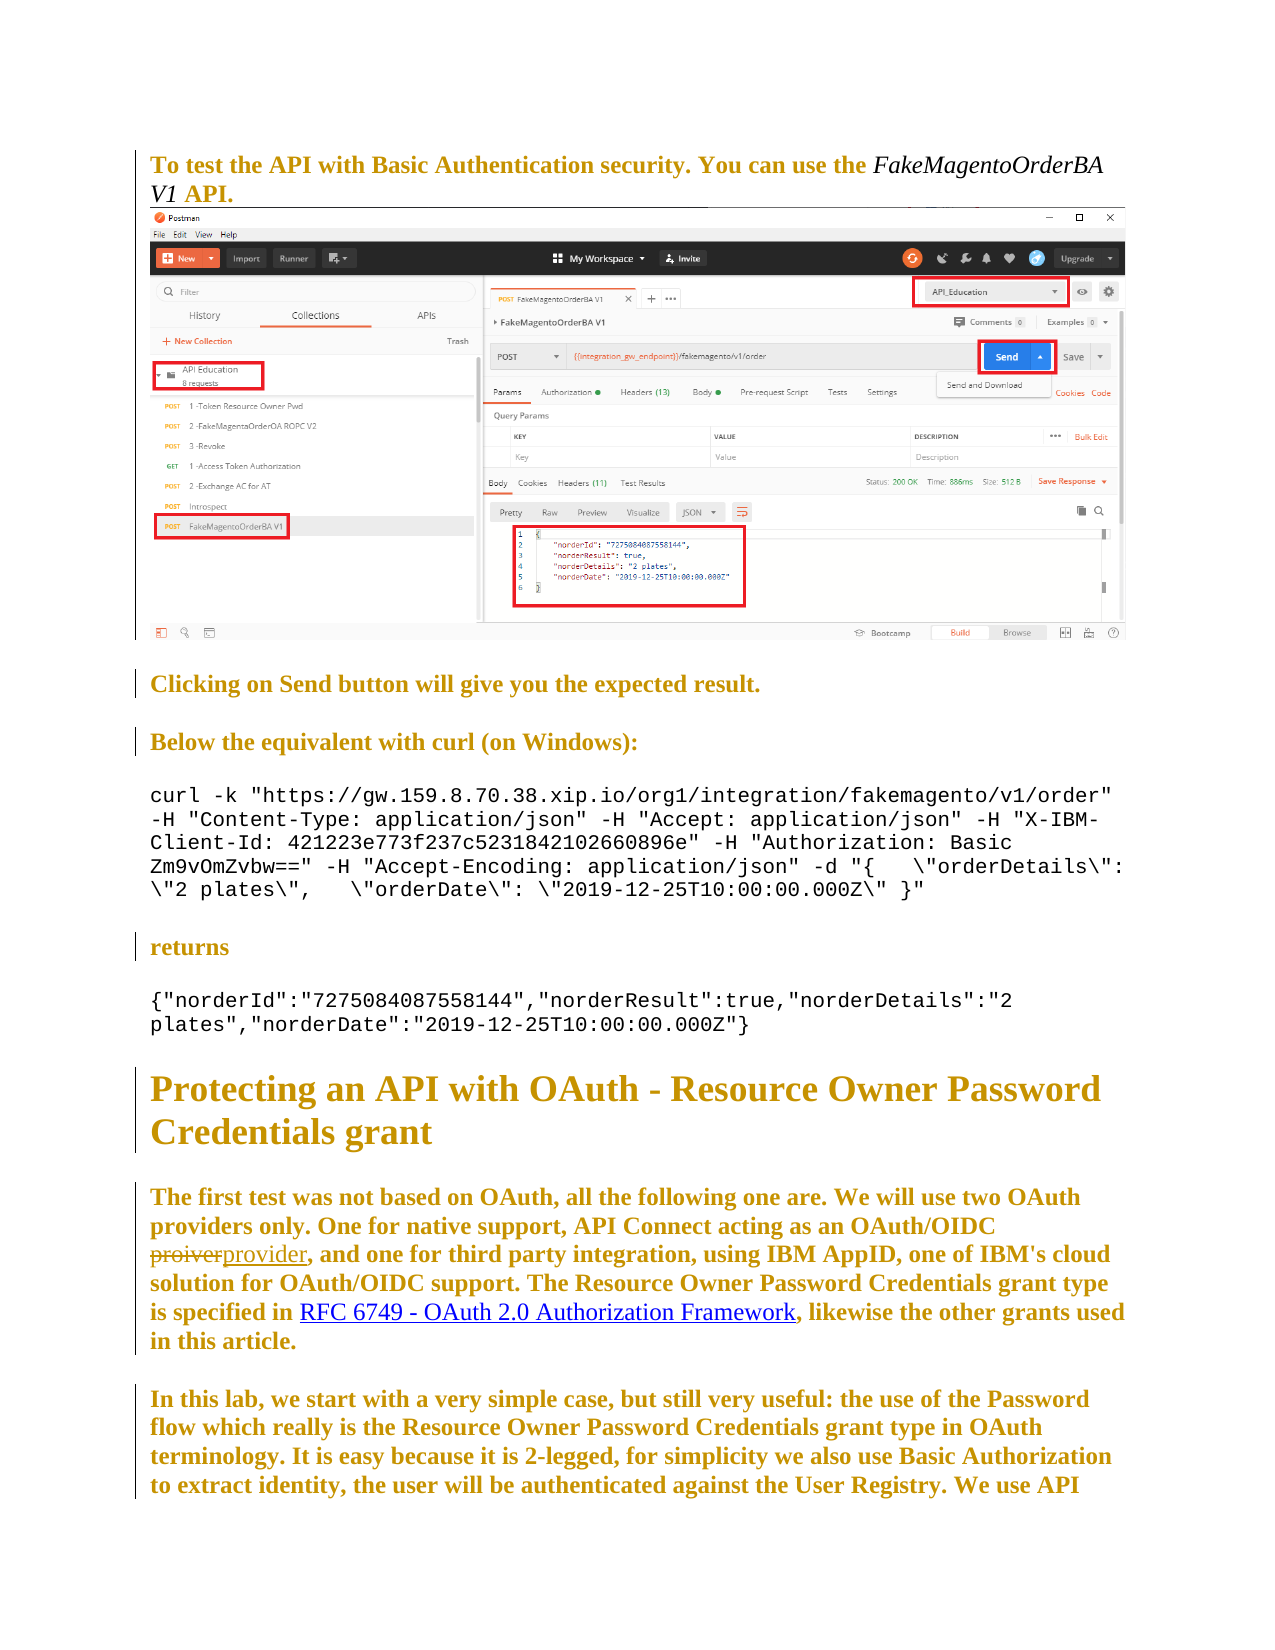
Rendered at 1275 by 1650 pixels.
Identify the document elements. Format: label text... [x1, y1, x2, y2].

text Below the equivalent with curl (on Windows): [150, 727, 1125, 756]
subtitle Protecting an API with OAuth - Resource Owner Password Credentials grant [150, 1067, 1125, 1153]
text Clicking on Send button will give you the expected result. [150, 669, 1125, 698]
text The first test was not based on OAuth, all the following one are. We will use two OAuth providers only. One for native support, API Connect acting as an OAuth/OIDC , and one for third party integration, using IBM AppID, one of IBM's cloud solution for OAuth/OIDC support. The Resource Owner Password Credentials grant type is specified in RFC 6749 - OAuth 2.0 Authorization Framework, likewise the other grants used in this article. [150, 1182, 1125, 1354]
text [150, 1384, 1125, 1499]
text {"norderId":"7275084087558144","norderResult":true,"norderDetails":"2 plates","norderDate":"2019-12-25T10:00:00.000Z"} [150, 990, 1125, 1037]
text curl -k "https://gw.159.8.70.38.xip.io/org1/integration/fakemagento/v1/order" -H "Content-Type: application/json" -H "Accept: application/json" -H "X-IBM-Client-Id: 421223e773f237c5231842102660896e" -H "Authorization: Basic Zm9vOmZvbw==" -H "Accept-Encoding: application/json" -d "{ \"orderDetails\": \"2 plates\", \"orderDate\": \"2019-12-25T10:00:00.000Z\" }" [150, 785, 1125, 903]
text To test the API with Basic Authentication security. You can use the FakeMagentoOrderBA V1 API. [150, 150, 1125, 207]
picture [150, 207, 1125, 640]
text returns [150, 932, 1125, 961]
